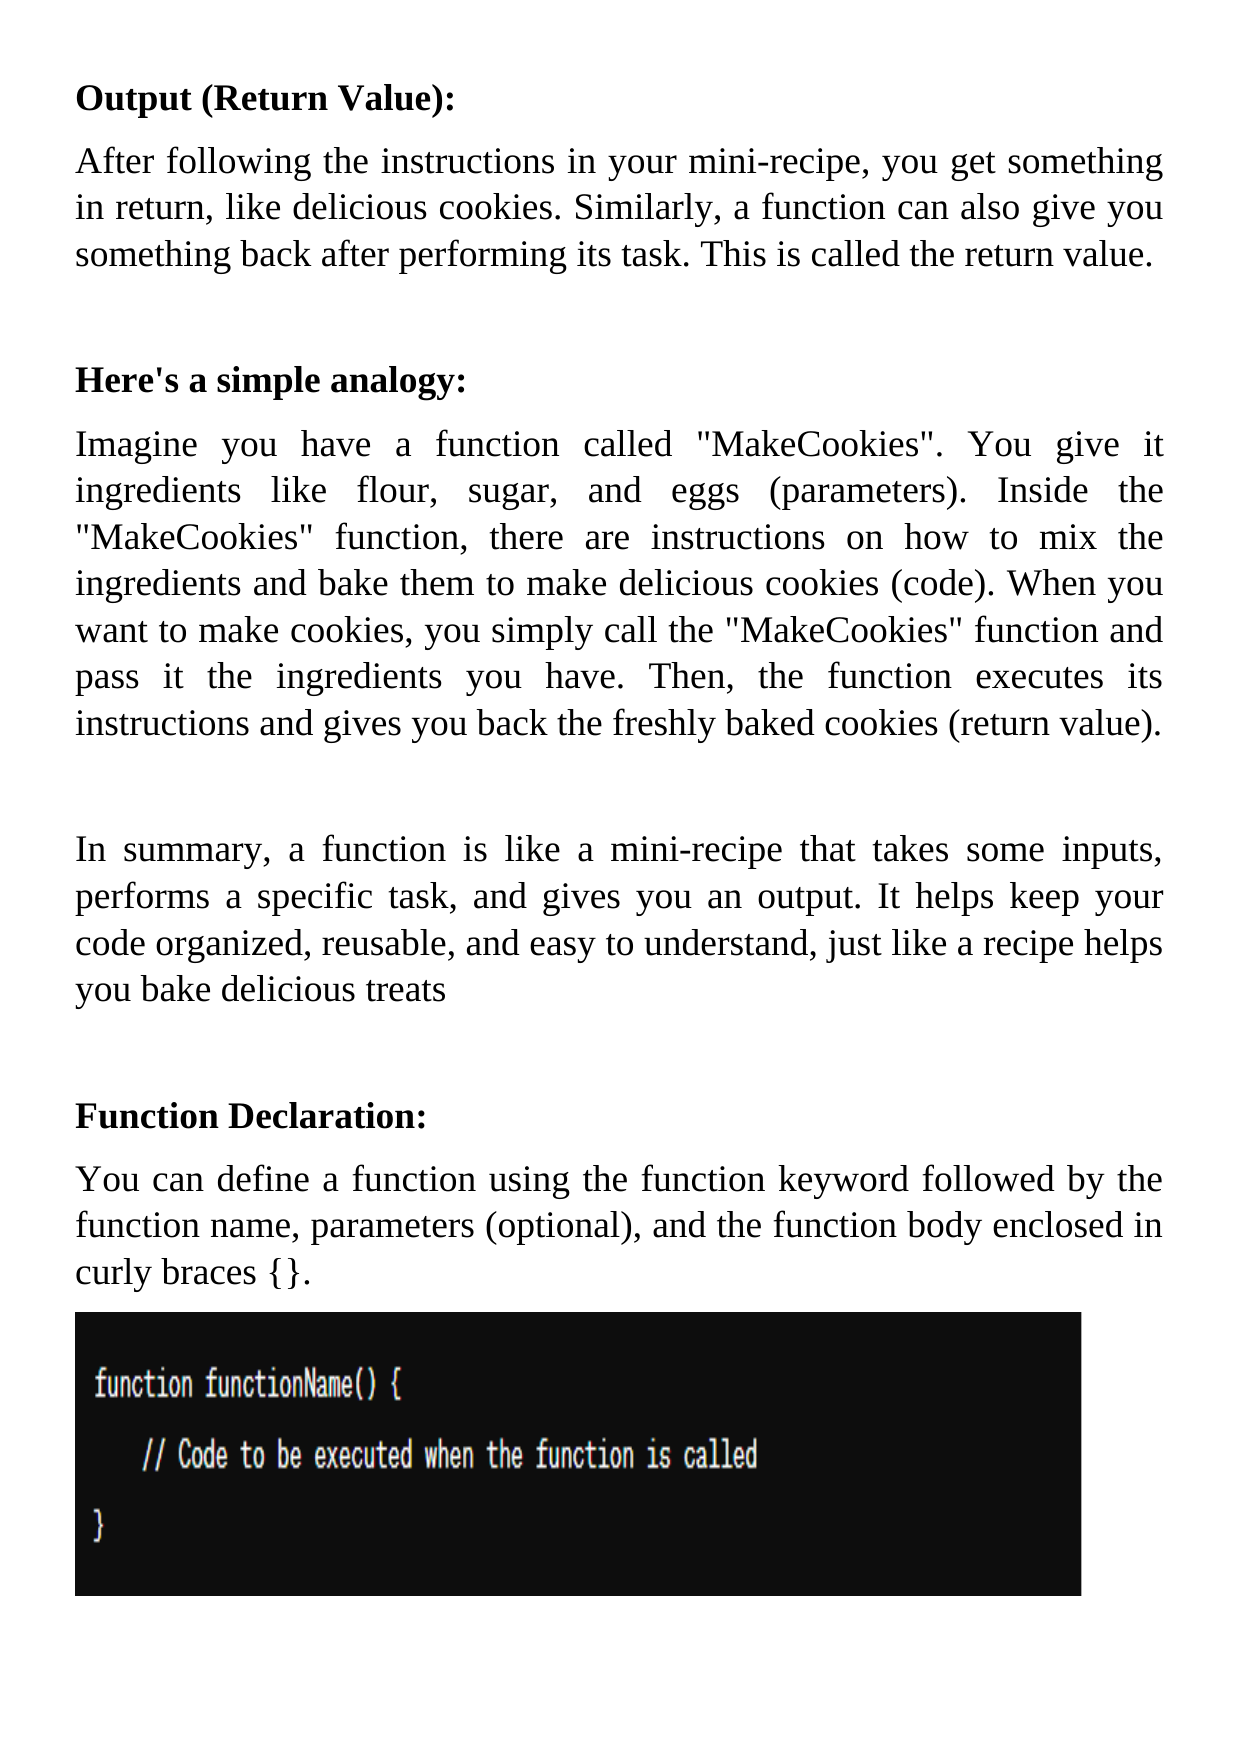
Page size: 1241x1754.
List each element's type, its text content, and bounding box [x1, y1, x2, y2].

text Output (Return Value): [75, 75, 1165, 118]
text Here's a simple analogy: [75, 358, 1165, 401]
text Imagine you have a function called "MakeCookies". You give it ingredients like flour, sugar, and eggs (parameters). Inside the "MakeCookies" function, there are instructions on how to mix the ingredients and bake them to make delicious cookies (code). When you want to make cookies, you simply call the "MakeCookies" function and pass it the ingredients you have. Then, the function executes its instructions and gives you back the freshly baked cookies (return value). [75, 421, 1165, 743]
text Function Declaration: [75, 1093, 1165, 1136]
text After following the instructions in your mini-recipe, you get something in return, like delicious cookies. Similarly, a function can also give you something back after performing its task. This is called the return value. [75, 138, 1165, 274]
text In summary, a function is like a mini-recipe that takes some inputs, performs a specific task, and gives you an output. It helps keep your code organized, reusable, and easy to understand, just like a recipe helps you bake delicious treats [75, 827, 1165, 1010]
text You can define a function using the function keyword followed by the function name, parameters (optional), and the function body enclosed in curly braces {}. [75, 1156, 1165, 1292]
picture [75, 1312, 1082, 1596]
